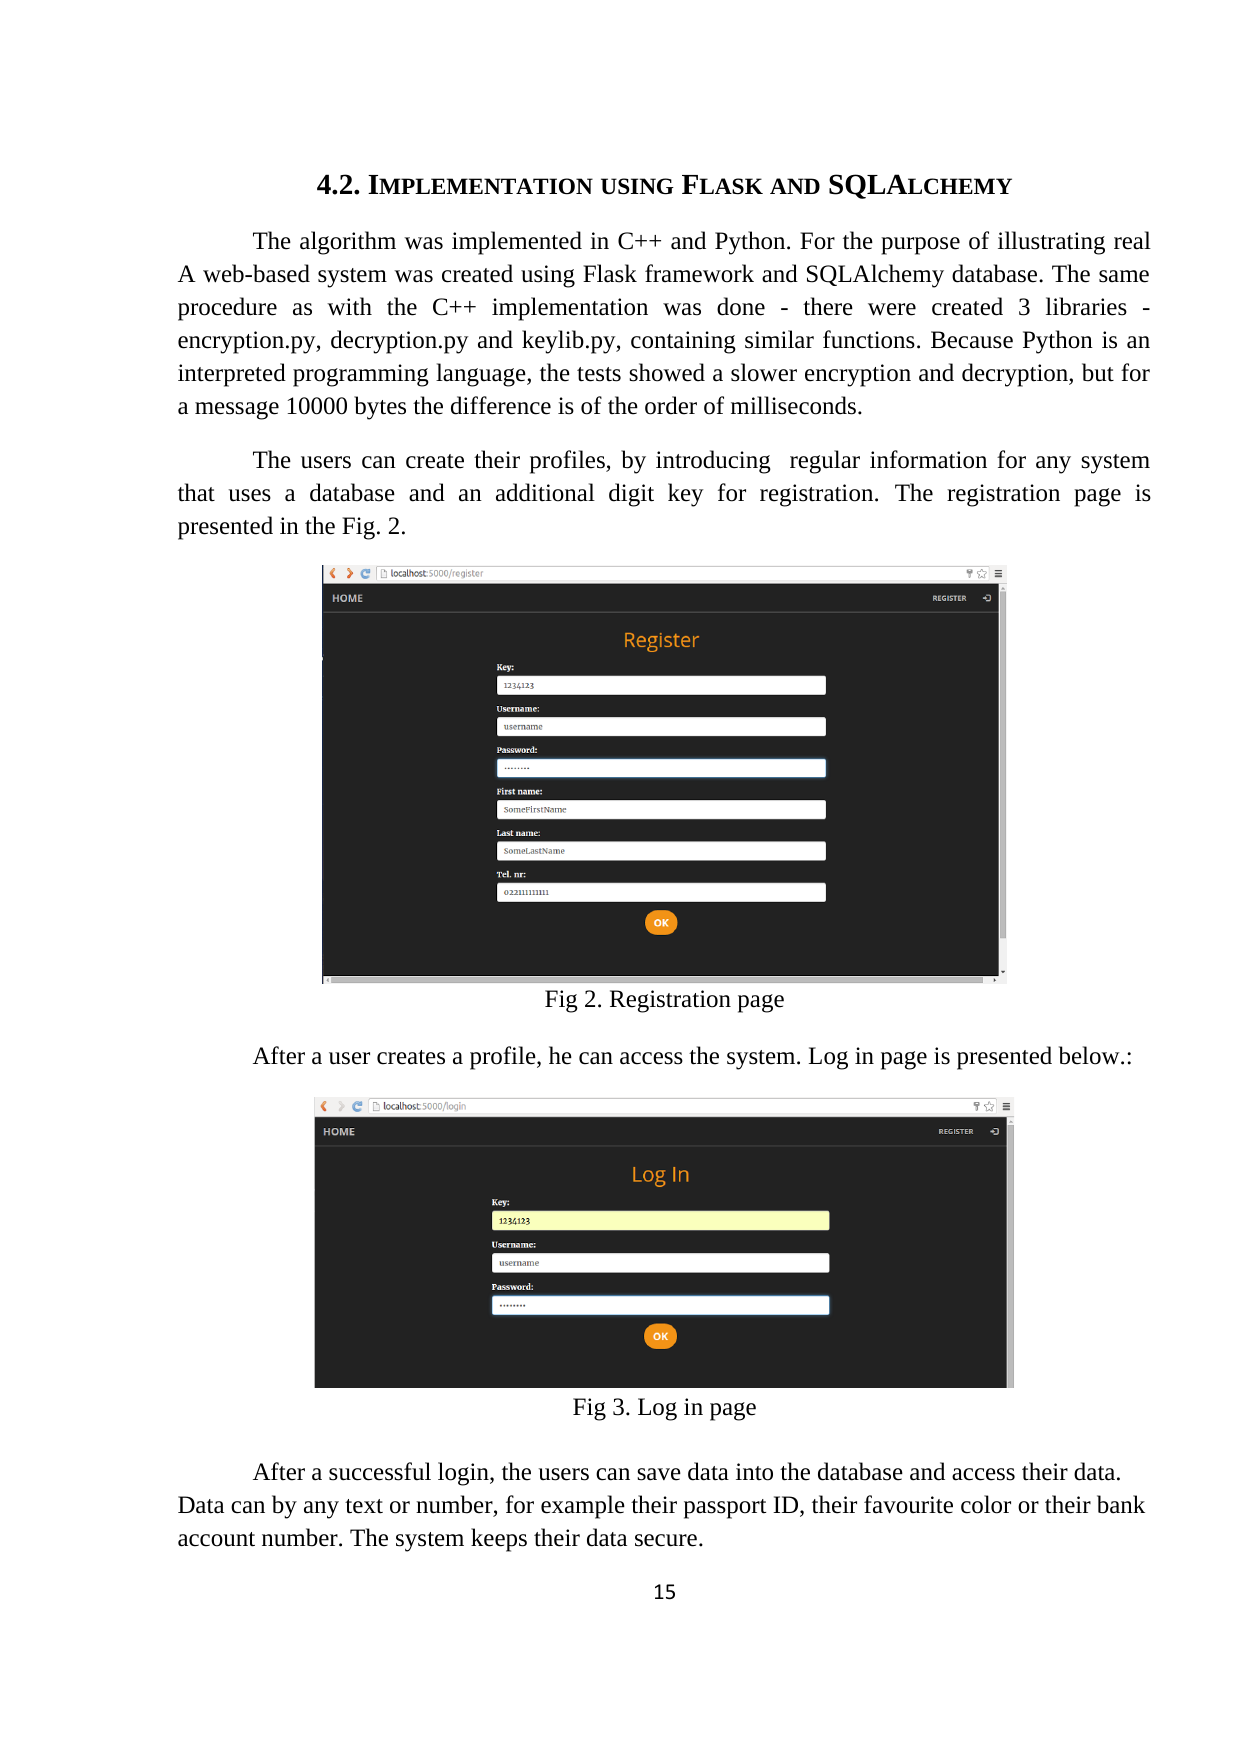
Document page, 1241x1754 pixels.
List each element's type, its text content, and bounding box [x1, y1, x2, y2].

text 4.2. Implementation using Flask and SQLAlchemy [177, 167, 1152, 201]
text After a successful login, the users can save data into the database and access their data. Data can by any text or number, for example their passport ID, their favourite color or their bank account number. The system keeps their data secure. [177, 1457, 1152, 1552]
picture [322, 565, 1007, 984]
text The users can create their profiles, by introducing regular information for any system that uses a database and an additional digit key for registration. The registration page is presented in the Fig. 2. [177, 445, 1152, 540]
text After a user creates a profile, he can access the system. Log in page is presented below.: [177, 1041, 1152, 1069]
text The algorithm was implemented in C++ and Python. For the purpose of illustrating real A web-based system was created using Flask framework and SQLAlchemy database. The same procedure as with the C++ implementation was done - there were created 3 libraries - encryption.py, decryption.py and keylib.py, containing similar functions. Because Python is an interpreted programming language, the tests showed a slower encryption and decryption, but for a message 10000 bytes the difference is of the order of milliseconds. [177, 226, 1152, 420]
text Fig 3. Log in page [177, 1392, 1152, 1421]
text Fig 2. Registration page [177, 984, 1152, 1013]
picture [314, 1097, 1015, 1388]
